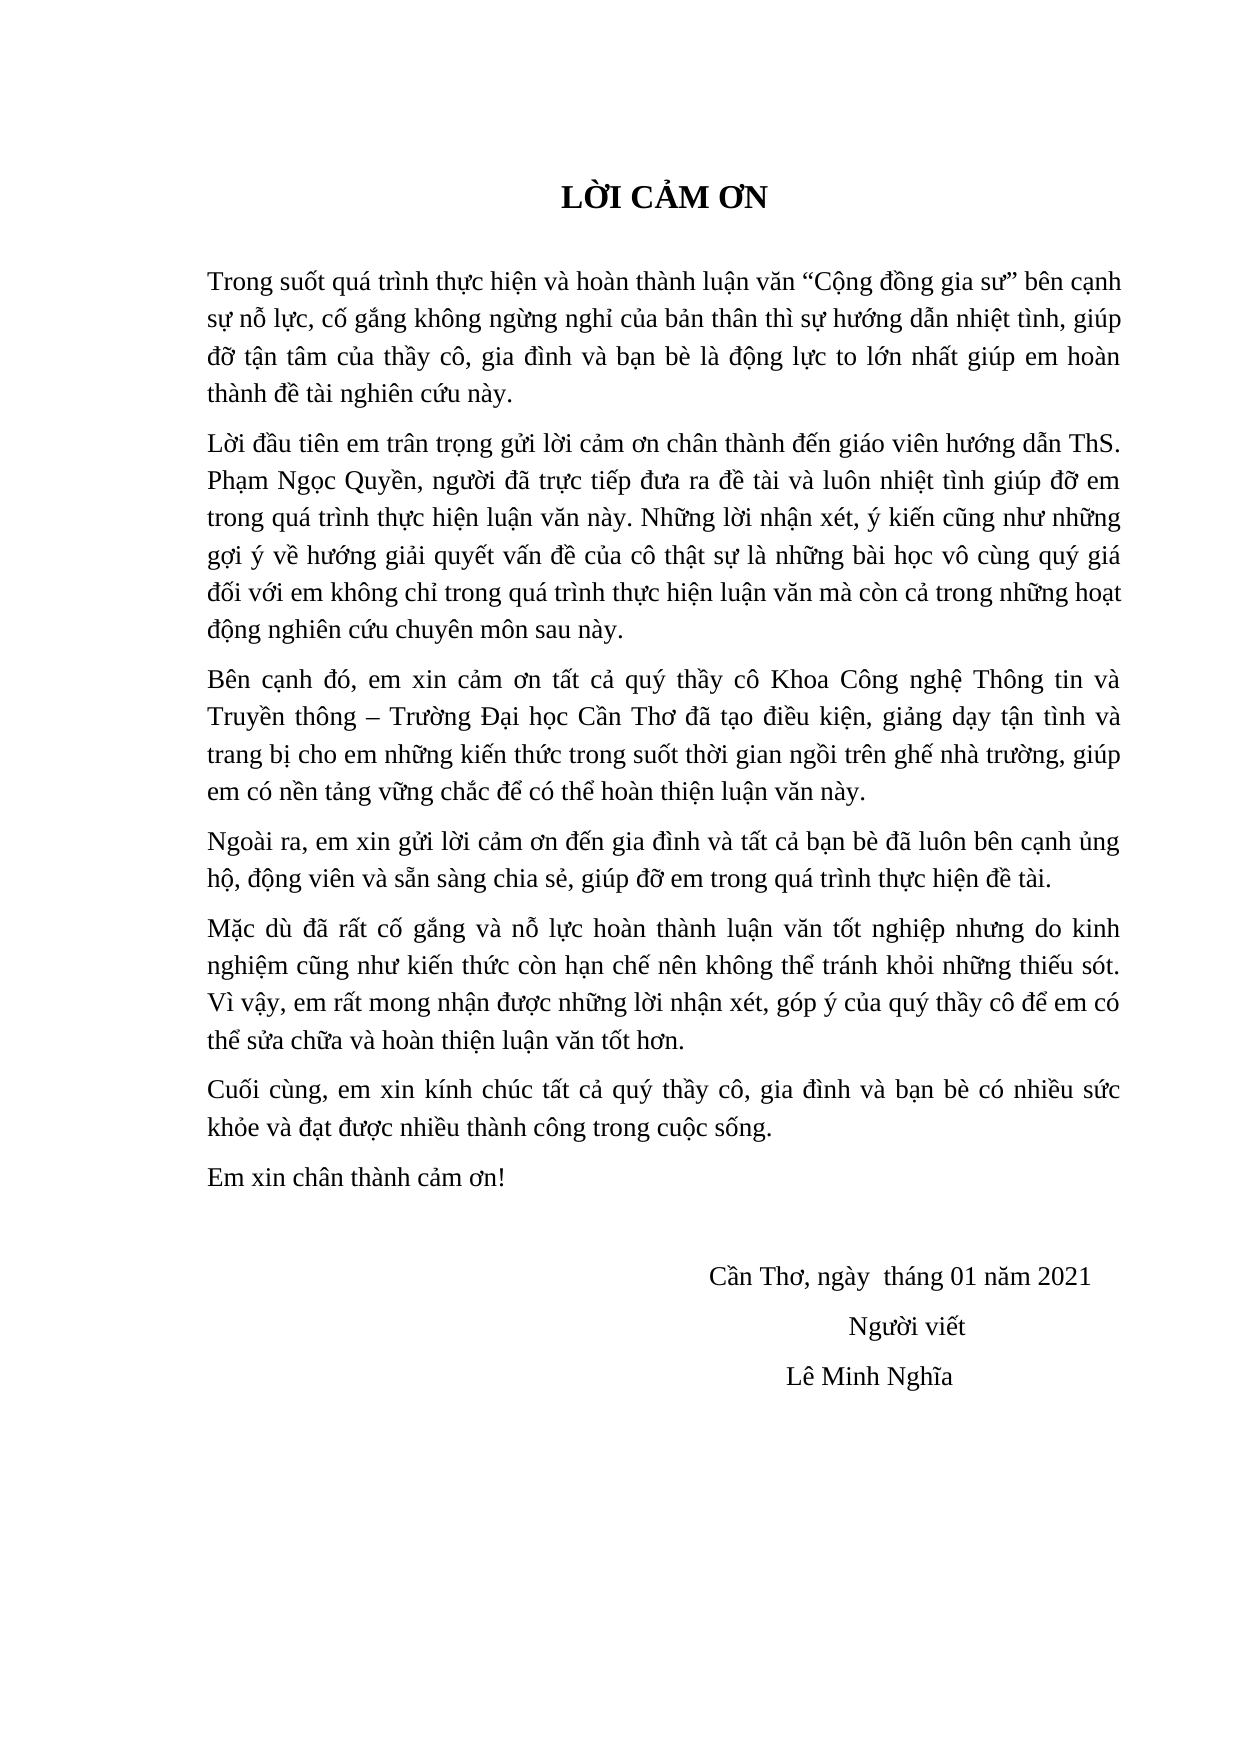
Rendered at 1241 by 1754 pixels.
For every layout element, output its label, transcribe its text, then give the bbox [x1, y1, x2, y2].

text Trong suốt quá trình thực hiện và hoàn thành luận văn “Cộng đồng gia sư” bên cạnh sự nỗ lực, cố gắng không ngừng nghỉ của bản thân thì sự hướng dẫn nhiệt tình, giúp đỡ tận tâm của thầy cô, gia đình và bạn bè là động lực to lớn nhất giúp em hoàn thành đề tài nghiên cứu này. [207, 265, 1122, 408]
text Người viết [207, 1310, 1122, 1341]
subtitle LỜI CẢM ƠN [207, 177, 1122, 216]
text Lê Minh Nghĩa [732, 1360, 1122, 1391]
text Ngoài ra, em xin gửi lời cảm ơn đến gia đình và tất cả bạn bè đã luôn bên cạnh ủng hộ, động viên và sẵn sàng chia sẻ, giúp đỡ em trong quá trình thực hiện đề tài. [207, 825, 1122, 893]
text Lời đầu tiên em trân trọng gửi lời cảm ơn chân thành đến giáo viên hướng dẫn ThS. Phạm Ngọc Quyền, người đã trực tiếp đưa ra đề tài và luôn nhiệt tình giúp đỡ em trong quá trình thực hiện luận văn này. Những lời nhận xét, ý kiến cũng như những gợi ý về hướng giải quyết vấn đề của cô thật sự là những bài học vô cùng quý giá đối với em không chỉ trong quá trình thực hiện luận văn mà còn cả trong những hoạt động nghiên cứu chuyên môn sau này. [207, 427, 1122, 644]
text Mặc dù đã rất cố gắng và nỗ lực hoàn thành luận văn tốt nghiệp nhưng do kinh nghiệm cũng như kiến thức còn hạn chế nên không thể tránh khỏi những thiếu sót. Vì vậy, em rất mong nhận được những lời nhận xét, góp ý của quý thầy cô để em có thể sửa chữa và hoàn thiện luận văn tốt hơn. [207, 912, 1122, 1055]
text Cần Thơ, ngày tháng 01 năm 2021 [266, 1260, 1122, 1291]
text Bên cạnh đó, em xin cảm ơn tất cả quý thầy cô Khoa Công nghệ Thông tin và Truyền thông – Trường Đại học Cần Thơ đã tạo điều kiện, giảng dạy tận tình và trang bị cho em những kiến thức trong suốt thời gian ngồi trên ghế nhà trường, giúp em có nền tảng vững chắc để có thể hoàn thiện luận văn này. [207, 663, 1122, 806]
text Cuối cùng, em xin kính chúc tất cả quý thầy cô, gia đình và bạn bè có nhiều sức khỏe và đạt được nhiều thành công trong cuộc sống. [207, 1074, 1122, 1142]
text Em xin chân thành cảm ơn! [207, 1161, 1122, 1192]
